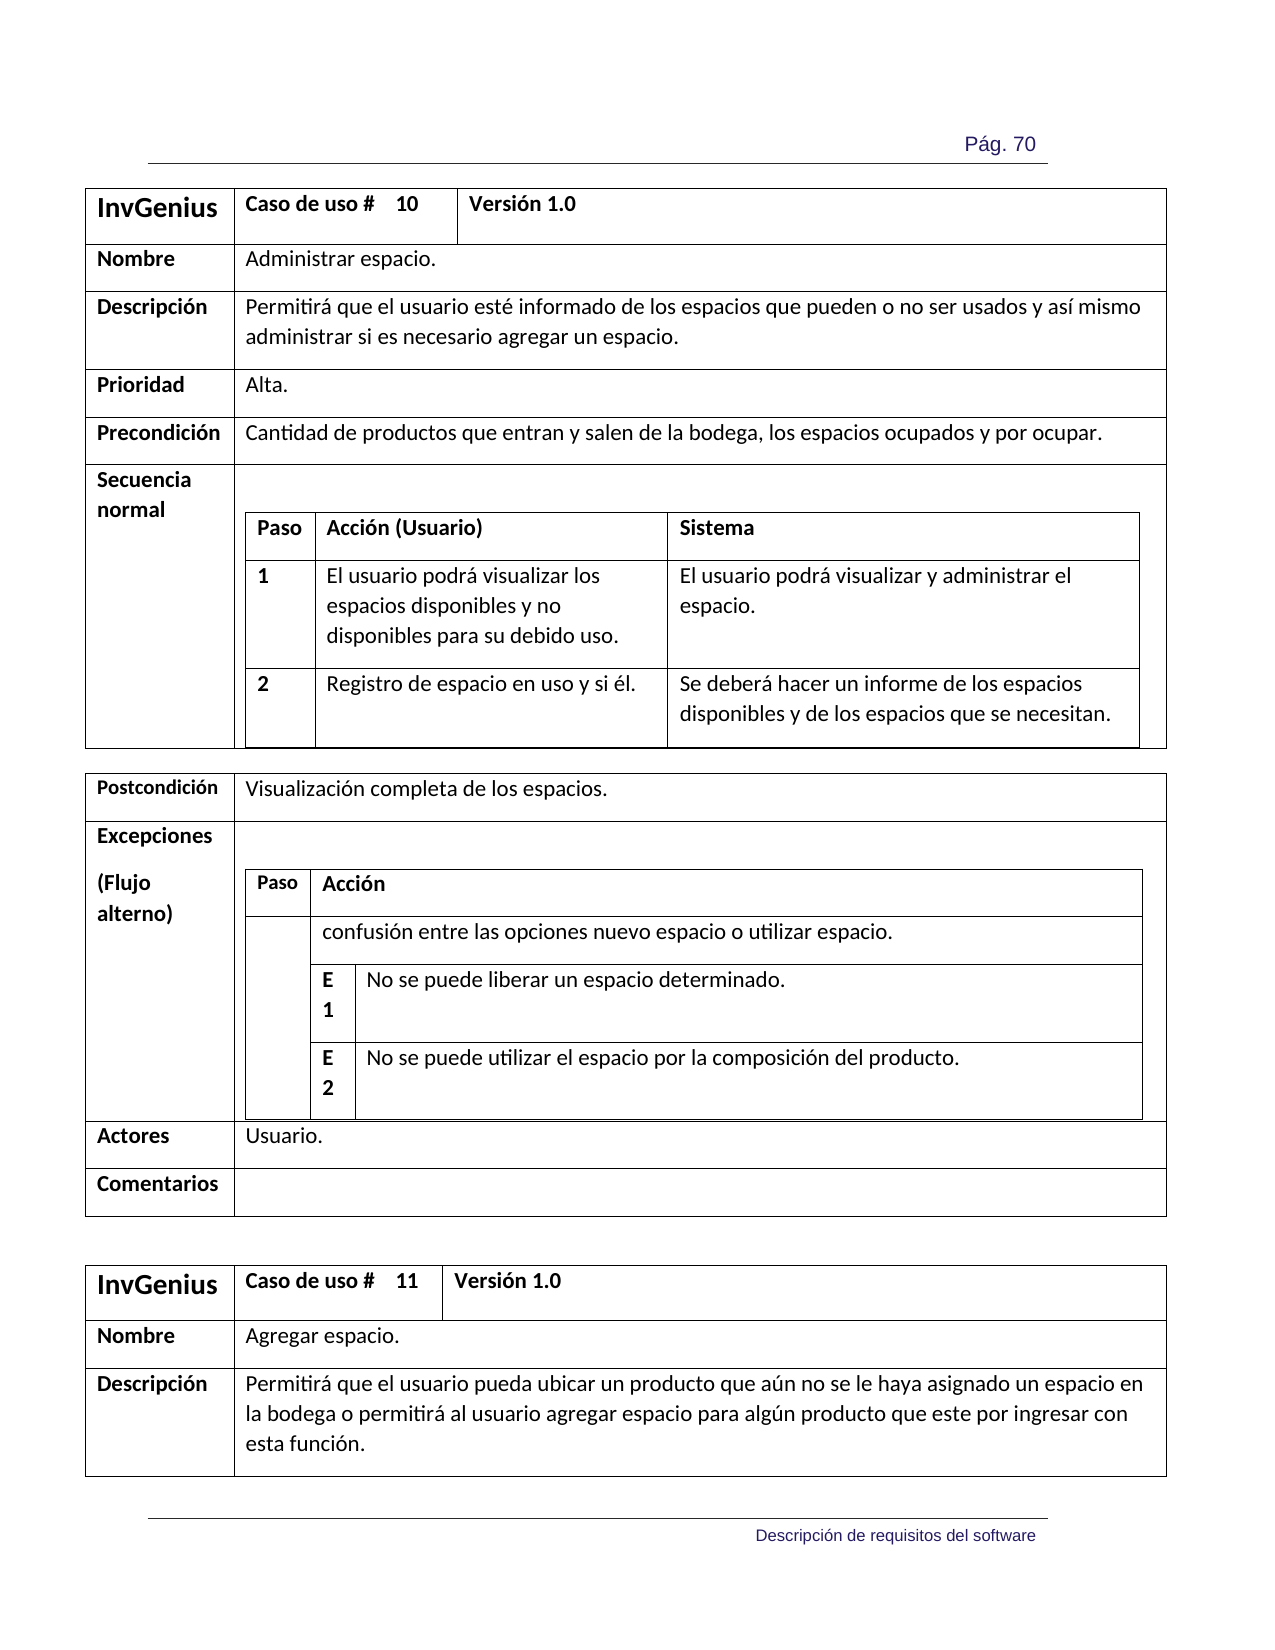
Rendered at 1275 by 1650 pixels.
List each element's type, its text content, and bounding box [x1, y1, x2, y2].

table_header Versión 1.0 [458, 189, 1166, 243]
table_cell [235, 1169, 1166, 1216]
table_header Caso de uso # 11 [235, 1266, 442, 1320]
table_cell Administrar espacio. [235, 245, 1166, 291]
table_cell [235, 465, 1166, 748]
table_cell Usuario. [235, 1122, 1166, 1168]
table_cell Permitirá que el usuario esté informado de los espacios que pueden o no ser usados y así mismo administrar si es necesario agregar un espacio. [235, 292, 1166, 369]
table_header Postcondición [86, 774, 234, 821]
table_cell Descripción [86, 292, 234, 369]
table_cell Actores [86, 1122, 234, 1168]
table_cell Nombre [86, 245, 234, 291]
table_cell Permitirá que el usuario pueda ubicar un producto que aún no se le haya asignado un espacio en la bodega o permitirá al usuario agregar espacio para algún producto que este por ingresar con esta función. [235, 1369, 1166, 1476]
table_header Caso de uso # 10 [235, 189, 457, 243]
table_cell Alta. [235, 370, 1166, 417]
table_cell Secuencia normal [86, 465, 234, 748]
table_cell Nombre [86, 1321, 234, 1368]
table_header Visualización completa de los espacios. [235, 774, 1166, 821]
table_header InvGenius [86, 1266, 234, 1320]
table_cell Descripción [86, 1369, 234, 1476]
table_cell [235, 822, 1166, 1121]
table_cell Comentarios [86, 1169, 234, 1216]
table_header InvGenius [86, 189, 234, 243]
table_cell Agregar espacio. [235, 1321, 1166, 1368]
table_header Versión 1.0 [443, 1266, 1166, 1320]
table_cell Excepciones (Flujo alterno) [86, 822, 234, 1121]
table_cell Prioridad [86, 370, 234, 417]
table_cell Precondición [86, 418, 234, 464]
table_cell Cantidad de productos que entran y salen de la bodega, los espacios ocupados y por ocupar. [235, 418, 1166, 464]
